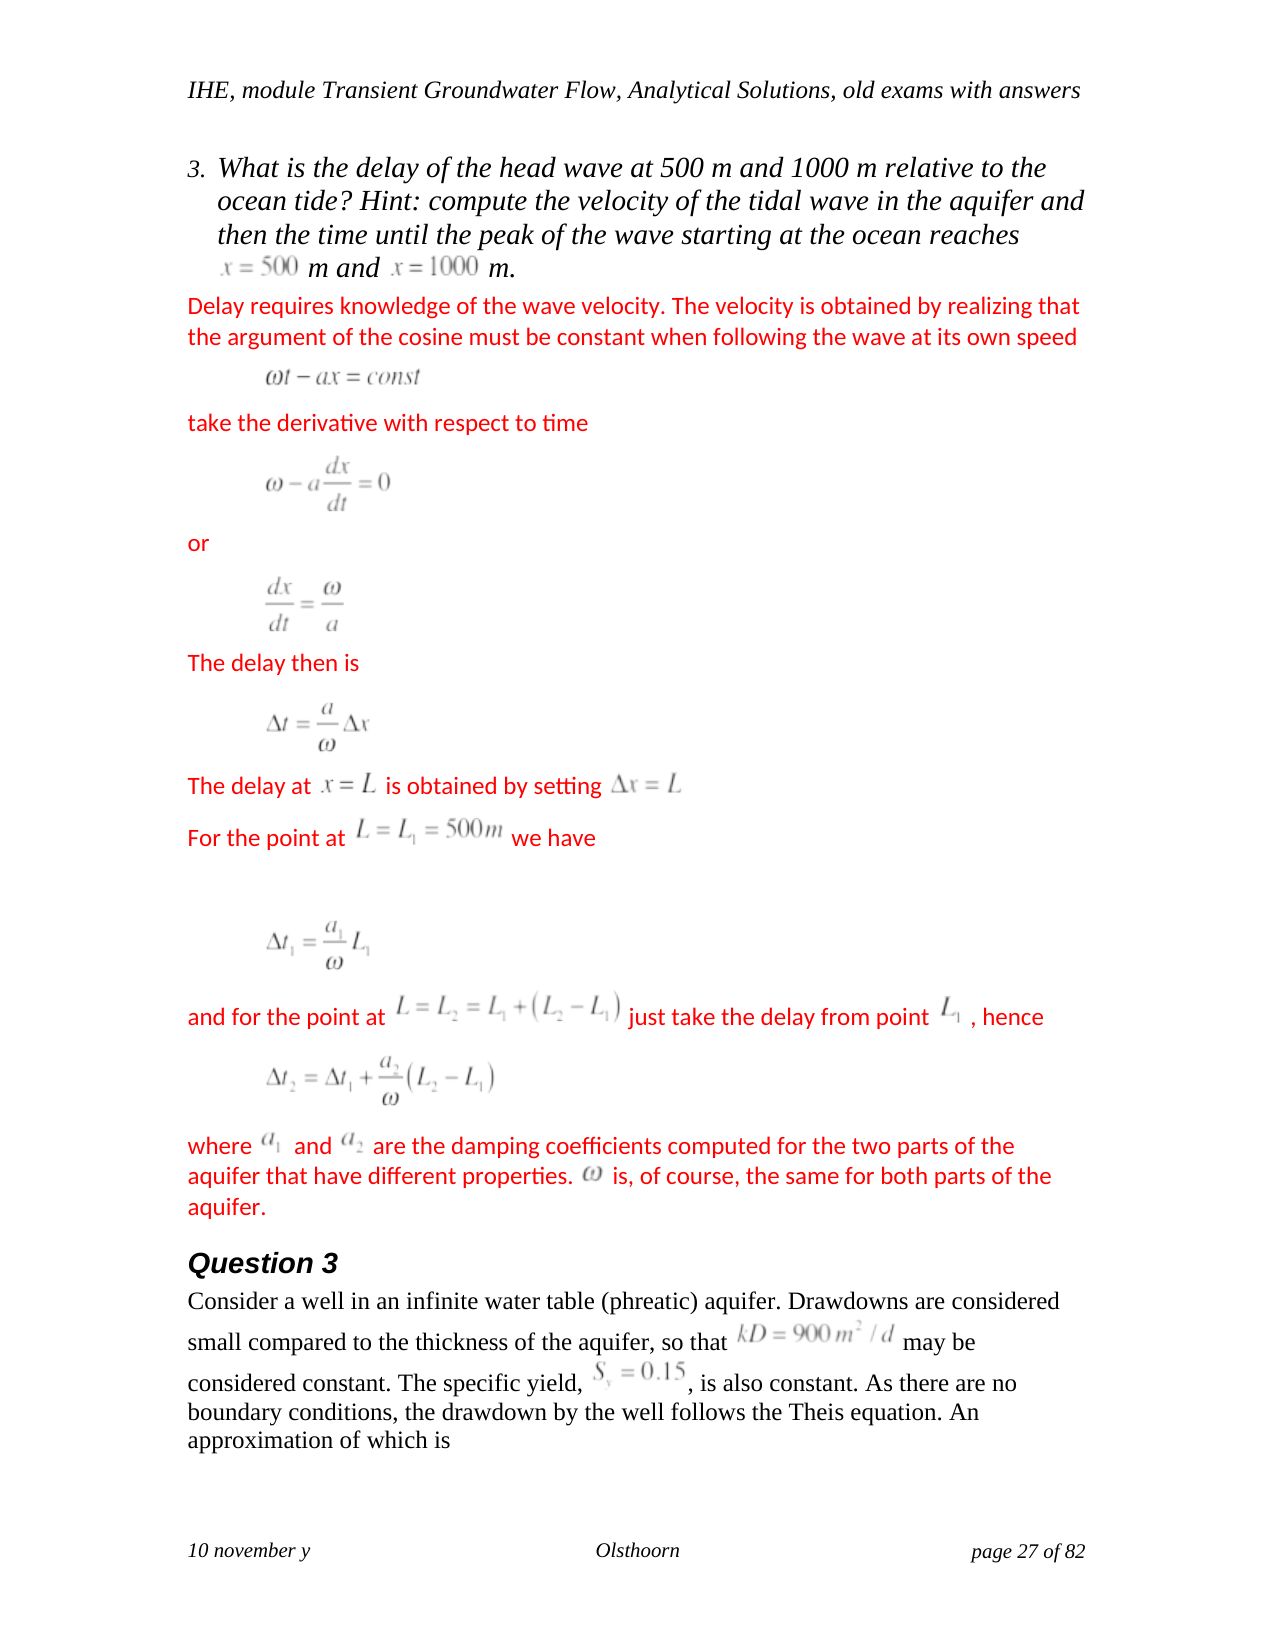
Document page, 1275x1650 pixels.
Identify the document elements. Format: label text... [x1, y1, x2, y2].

text For the point at we have [187, 813, 1087, 853]
text The delay at is obtained by setting [187, 767, 1087, 801]
text and for the point at just take the delay from point , hence [187, 985, 1087, 1031]
list What is the delay of the head wave at 500 m and 1000 m relative to the ocean tide? Hint: compute the velocity of the tidal wave in the aquifer and then the time until the peak of the wave starting at the ocean reaches m and m. [187, 150, 1087, 284]
text Delay requires knowledge of the wave velocity. The velocity is obtained by realizing that the argument of the cosine must be constant when following the wave at its own speed [187, 290, 1087, 351]
subtitle Question 3 [187, 1246, 1087, 1280]
text take the derivative with respect to time [187, 407, 1087, 437]
text or [187, 527, 1087, 558]
text where and are the damping coefficients computed for the two parts of the aquifer that have different properties. is, of course, the same for both parts of the aquifer. [187, 1121, 1087, 1221]
text Consider a well in an infinite water table (phreatic) aquifer. Drawdowns are considered small compared to the thickness of the aquifer, so that may be considered constant. The specific yield, , is also constant. As there are no boundary conditions, the drawdown by the well follows the Theis equation. An approximation of which is [187, 1286, 1087, 1454]
text The delay then is [187, 647, 1087, 678]
